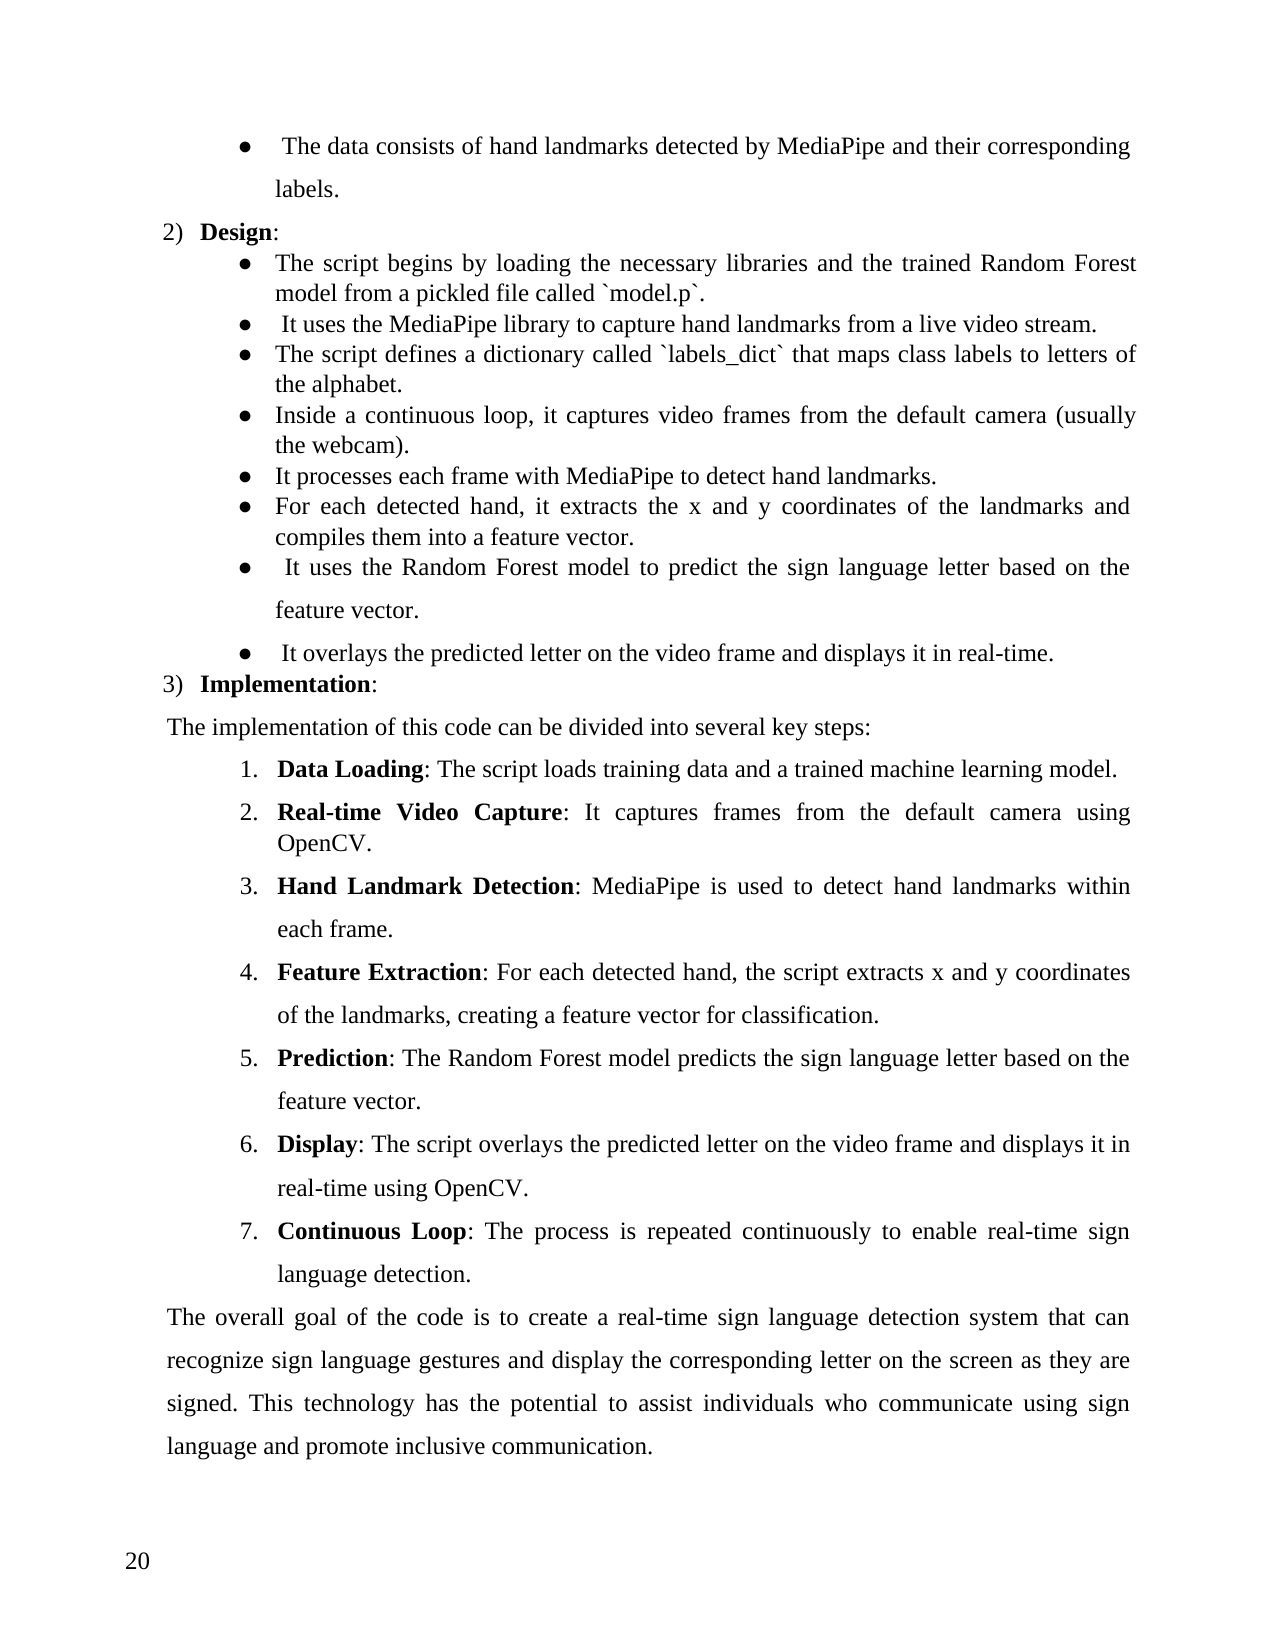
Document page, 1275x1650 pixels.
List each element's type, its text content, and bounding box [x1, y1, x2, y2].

list Implementation: [162, 669, 1137, 697]
list Design: [162, 217, 1137, 246]
list It uses the Random Forest model to predict the sign language letter based on the feature vector. [237, 552, 1131, 624]
text 1. Data Loading: The script loads training data and a trained machine learning model. [239, 754, 1131, 783]
text The overall goal of the code is to create a real-time sign language detection system that can recognize sign language gestures and display the corresponding letter on the screen as they are signed. This technology has the potential to assist individuals who communicate using sign language and promote inclusive communication. [167, 1302, 1131, 1460]
list The data consists of hand landmarks detected by MediaPipe and their corresponding labels. [237, 131, 1131, 203]
text 5. Prediction: The Random Forest model predicts the sign language letter based on the feature vector. [239, 1043, 1131, 1115]
text The implementation of this code can be divided into several key steps: [167, 712, 1131, 740]
list The script defines a dictionary called `labels_dict` that maps class labels to letters of the alphabet. [237, 339, 1137, 398]
text 7. Continuous Loop: The process is repeated continuously to enable real-time sign language detection. [239, 1216, 1131, 1288]
list It processes each frame with MediaPipe to detect hand landmarks. [237, 461, 1131, 489]
text 3. Hand Landmark Detection: MediaPipe is used to detect hand landmarks within each frame. [239, 871, 1131, 943]
list The script begins by loading the necessary libraries and the trained Random Forest model from a pickled file called `model.p`. [237, 248, 1137, 307]
list It uses the MediaPipe library to capture hand landmarks from a live video stream. [237, 309, 1137, 337]
list Inside a continuous loop, it captures video frames from the default camera (usually the webcam). [237, 400, 1137, 459]
text 4. Feature Extraction: For each detected hand, the script extracts x and y coordinates of the landmarks, creating a feature vector for classification. [239, 957, 1131, 1029]
list It overlays the predicted letter on the video frame and displays it in real-time. [237, 638, 1131, 667]
text 6. Display: The script overlays the predicted letter on the video frame and displays it in real-time using OpenCV. [239, 1129, 1131, 1201]
text 2. Real-time Video Capture: It captures frames from the default camera using OpenCV. [239, 797, 1131, 857]
list For each detected hand, it extracts the x and y coordinates of the landmarks and compiles them into a feature vector. [237, 491, 1131, 550]
